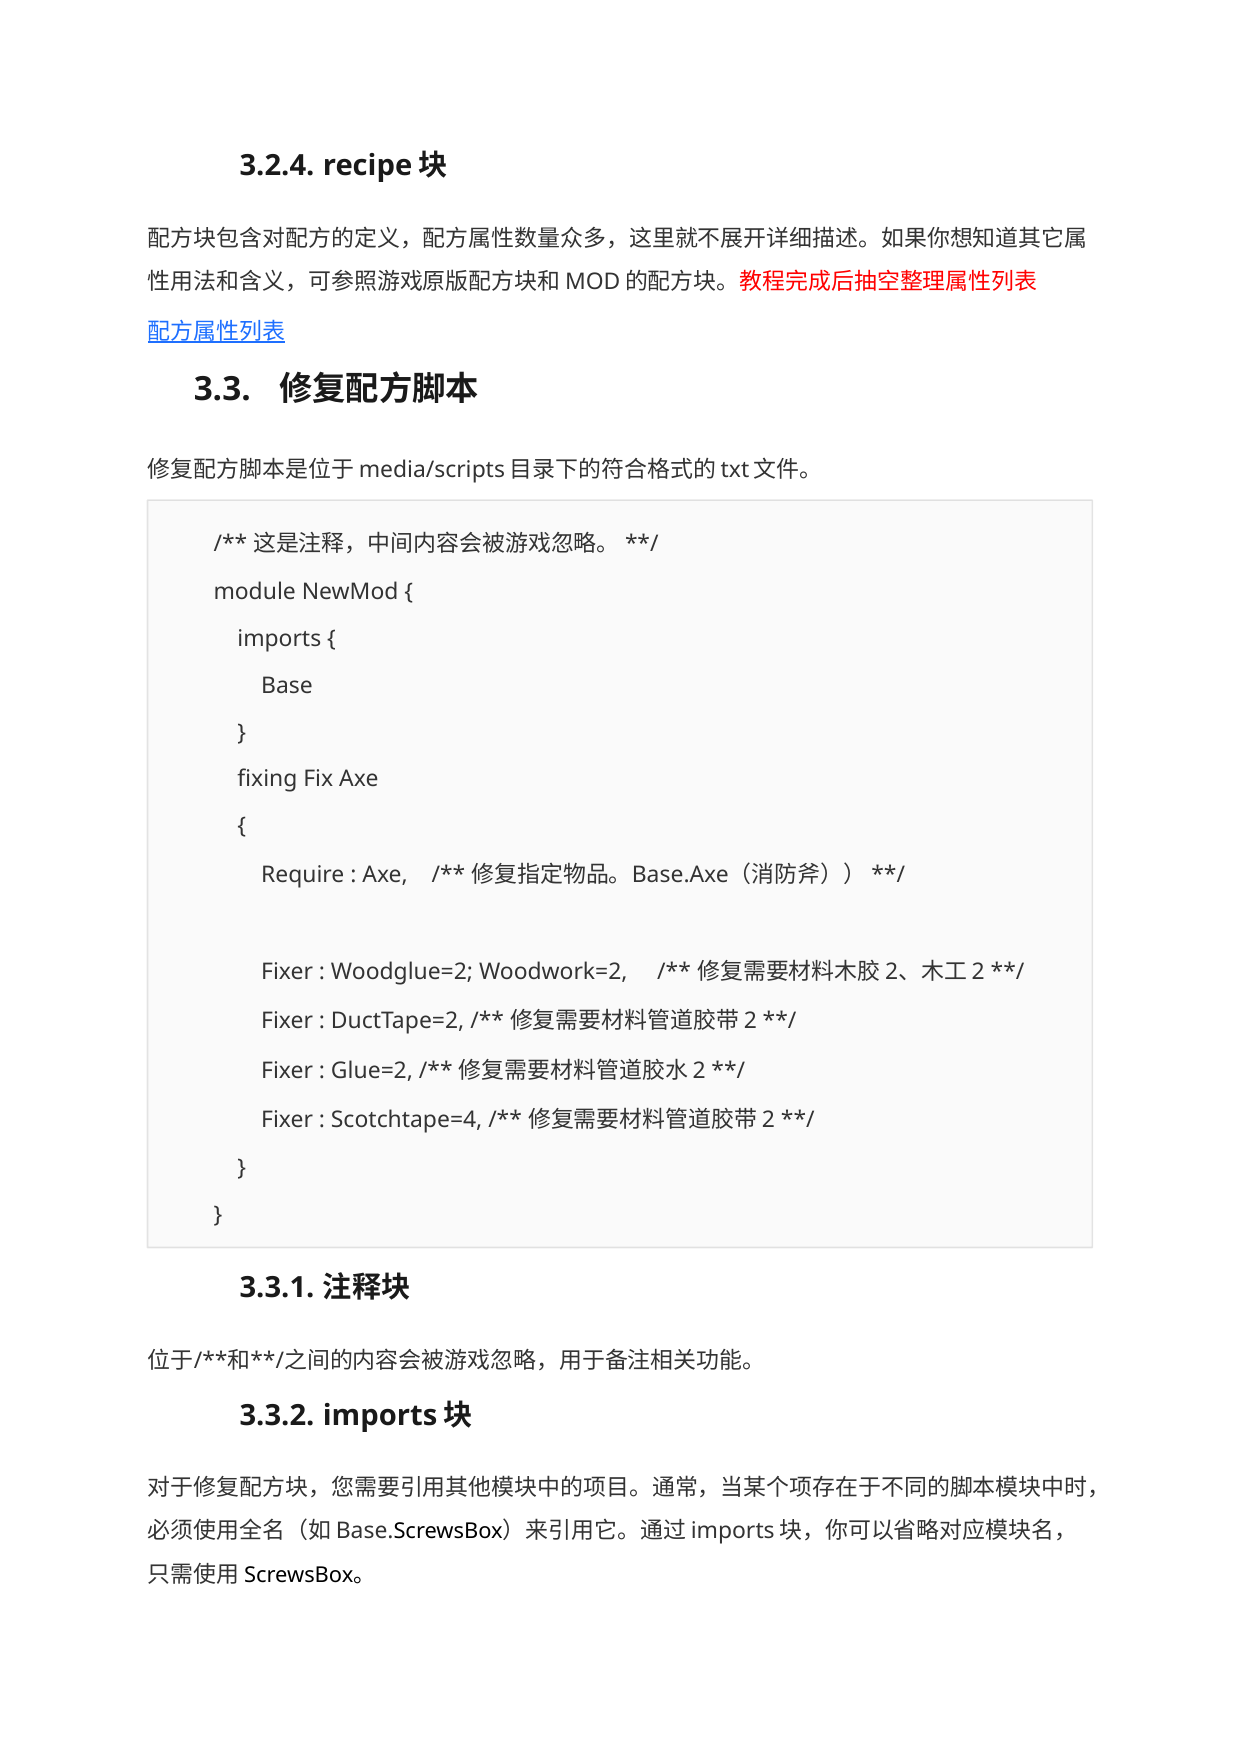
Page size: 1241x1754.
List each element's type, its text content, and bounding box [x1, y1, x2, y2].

text 修复配方脚本是位于media/scripts目录下的符合格式的txt文件。 [148, 451, 1093, 484]
subtitle 修复配方脚本 [193, 362, 1093, 411]
text 对于修复配方块，您需要引用其他模块中的项目。通常，当某个项存在于不同的脚本模块中时，必须使用全名（如Base.ScrewsBox）来引用它。通过imports块，你可以省略对应模块名，只需使用ScrewsBox。 [148, 1469, 1093, 1589]
text 配方属性列表 [148, 313, 1093, 346]
subtitle imports块 [239, 1391, 1093, 1433]
subtitle recipe块 [239, 142, 1093, 184]
subtitle 注释块 [239, 1263, 1093, 1306]
text 位于/**和**/之间的内容会被游戏忽略，用于备注相关功能。 [148, 1341, 1093, 1375]
text 配方块包含对配方的定义，配方属性数量众多，这里就不展开详细描述。如果你想知道其它属性用法和含义，可参照游戏原版配方块和MOD的配方块。教程完成后抽空整理属性列表 [148, 220, 1093, 296]
